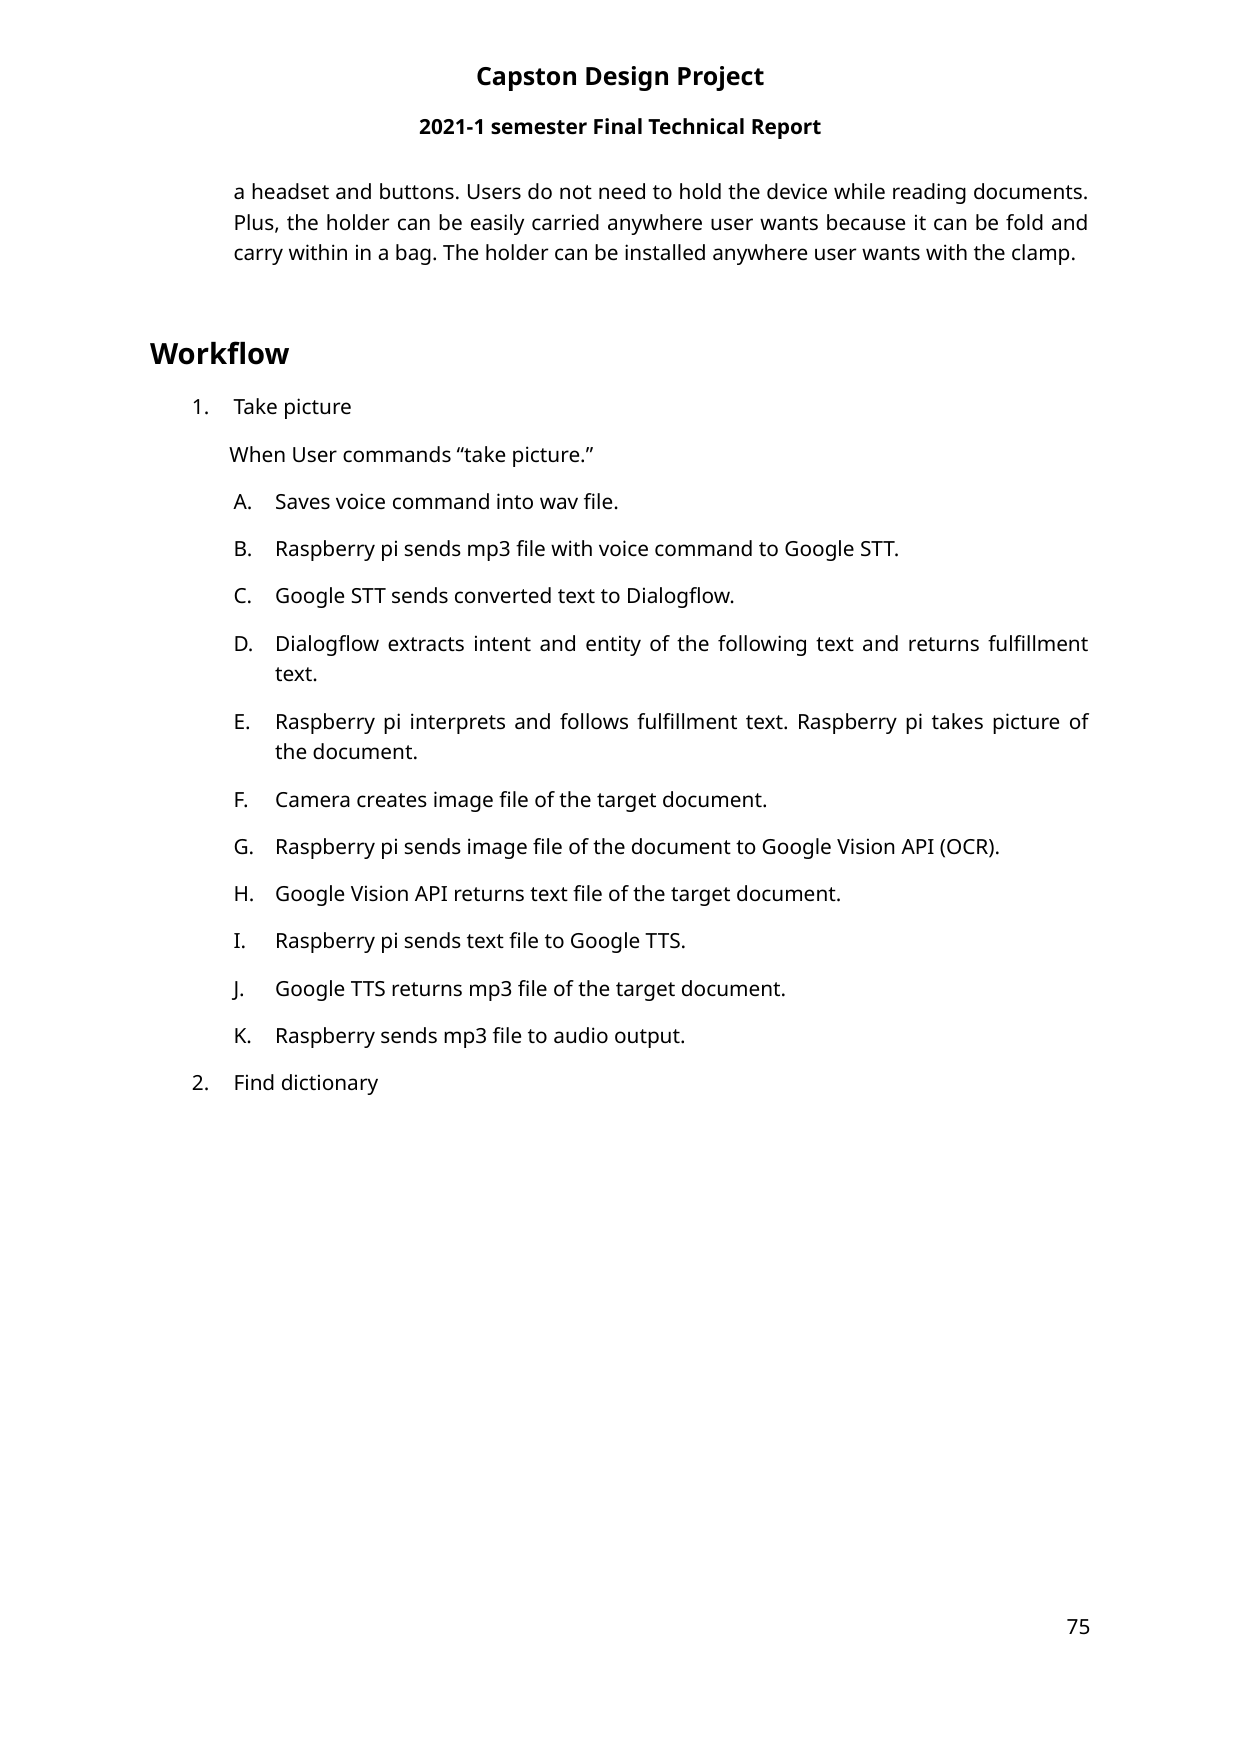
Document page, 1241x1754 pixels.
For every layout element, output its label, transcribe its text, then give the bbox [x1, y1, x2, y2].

subtitle Workflow [150, 333, 1090, 373]
list Google STT sends converted text to Dialogflow. [233, 582, 1090, 610]
list Google Vision API returns text file of the target document. [233, 879, 1090, 908]
list Find dictionary [192, 1068, 1090, 1097]
list Raspberry pi sends image file of the document to Google Vision API (OCR). [233, 832, 1090, 861]
list Dialogflow extracts intent and entity of the following text and returns fulfillment text. [233, 629, 1090, 688]
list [233, 177, 1090, 267]
list Camera creates image file of the target document. [233, 785, 1090, 813]
list Take picture [192, 392, 1090, 421]
text When User commands “take picture.” [150, 440, 1090, 468]
list Raspberry pi sends text file to Google TTS. [233, 927, 1090, 955]
list Raspberry pi interprets and follows fulfillment text. Raspberry pi takes picture of the document. [233, 707, 1090, 766]
list Saves voice command into wav file. [233, 487, 1090, 516]
list Google TTS returns mp3 file of the target document. [233, 974, 1090, 1002]
list Raspberry sends mp3 file to audio output. [233, 1021, 1090, 1050]
list Raspberry pi sends mp3 file with voice command to Google STT. [233, 534, 1090, 563]
